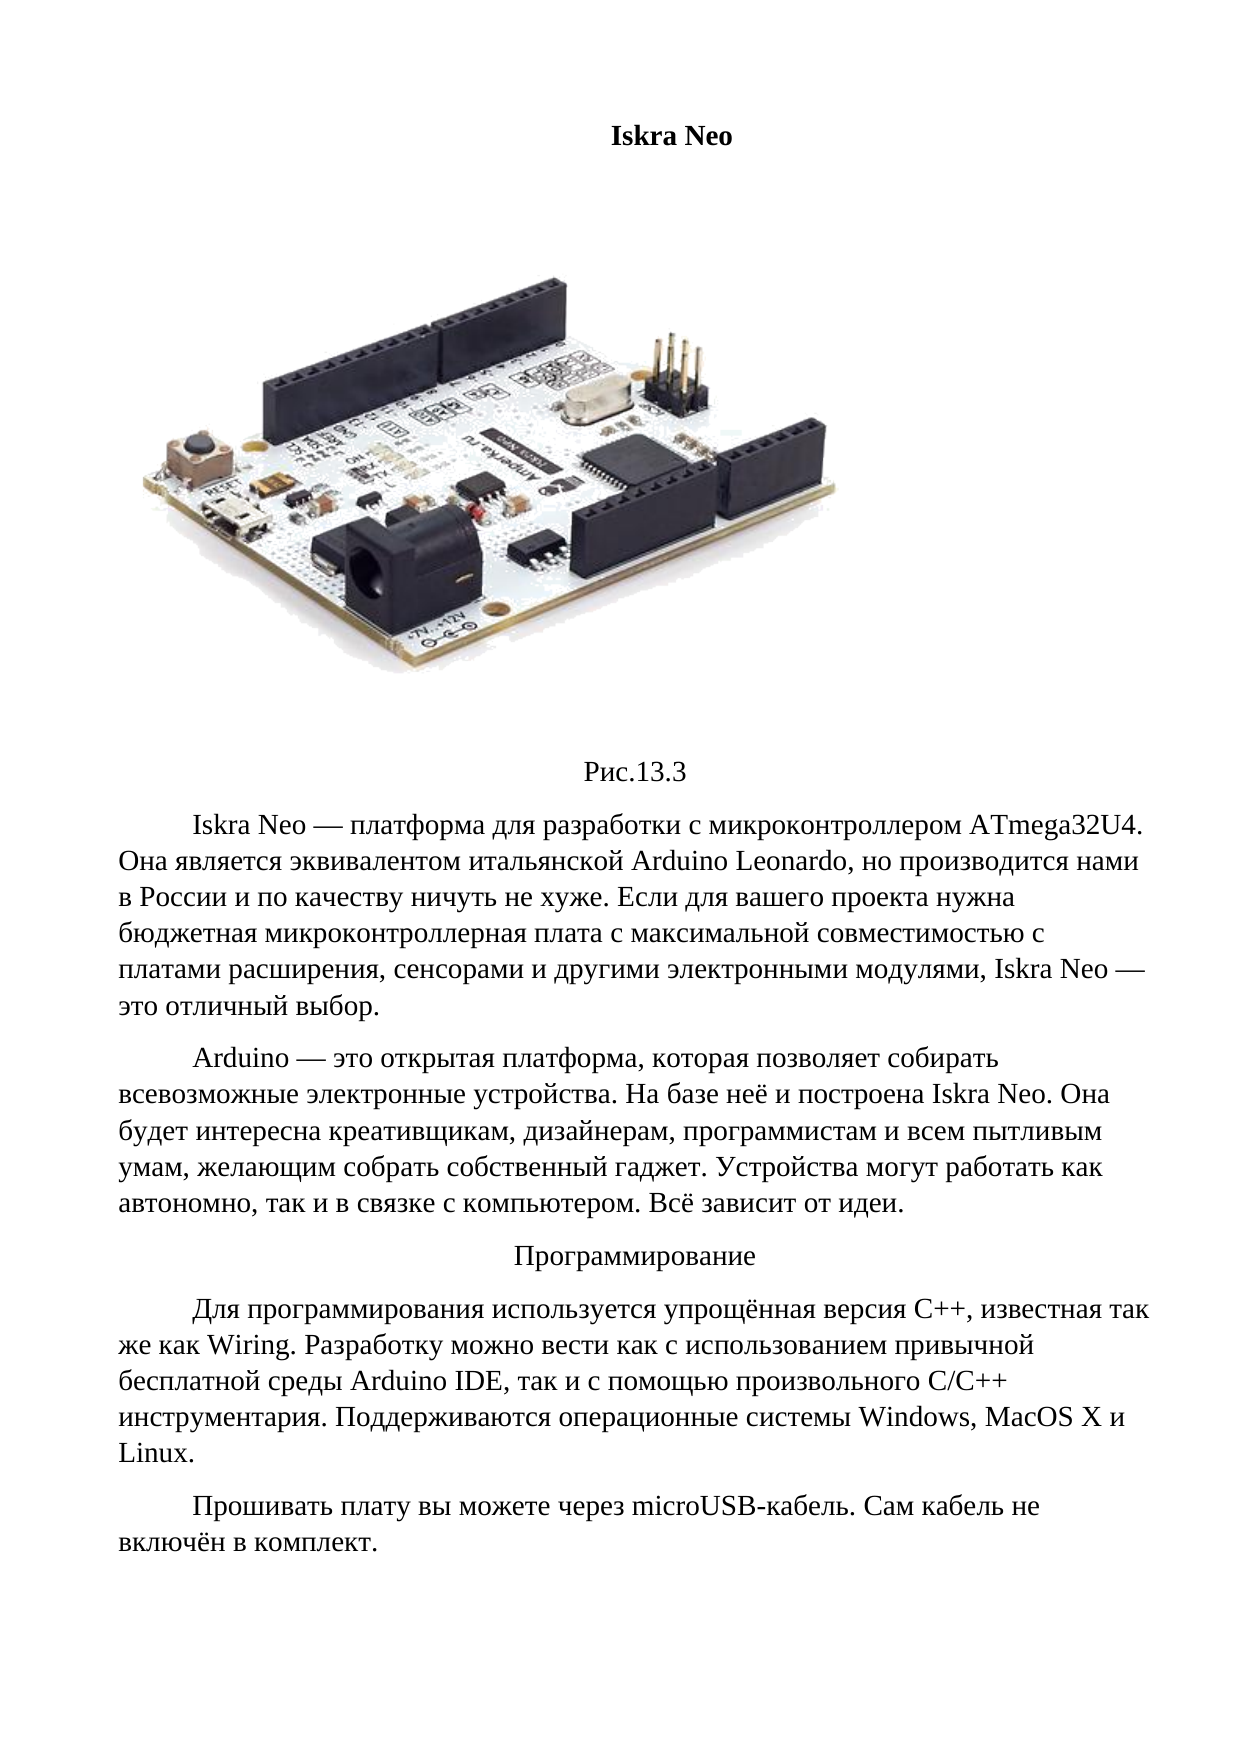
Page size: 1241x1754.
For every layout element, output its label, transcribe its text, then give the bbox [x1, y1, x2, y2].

text Iskra Neo — платформа для разработки с микроконтроллером ATmega32U4. Она является эквивалентом итальянской Arduino Leonardo, но производится нами в России и по качеству ничуть не хуже. Если для вашего проекта нужна бюджетная микроконтроллерная плата с максимальной совместимостью с платами расширения, сенсорами и другими электронными модулями, Iskra Neo — это отличный выбор. [118, 807, 1152, 1021]
text Прошивать плату вы можете через microUSB-кабель. Сам кабель не включён в комплект. [118, 1488, 1152, 1558]
text Программирование [118, 1238, 1152, 1271]
text Для программирования используется упрощённая версия C++, известная так же как Wiring. Разработку можно вести как с использованием привычной бесплатной среды Arduino IDE, так и с помощью произвольного C/C++ инструментария. Поддерживаются операционные системы Windows, MacOS X и Linux. [118, 1291, 1152, 1469]
subtitle Iskra Neo [118, 118, 1152, 152]
text Arduino — это открытая платформа, которая позволяет собирать всевозможные электронные устройства. На базе неё и построена Iskra Neo. Она будет интересна креативщикам, дизайнерам, программистам и всем пытливым умам, желающим собрать собственный гаджет. Устройства могут работать как автономно, так и в связке с компьютером. Всё зависит от идеи. [118, 1041, 1152, 1219]
picture [118, 186, 869, 749]
